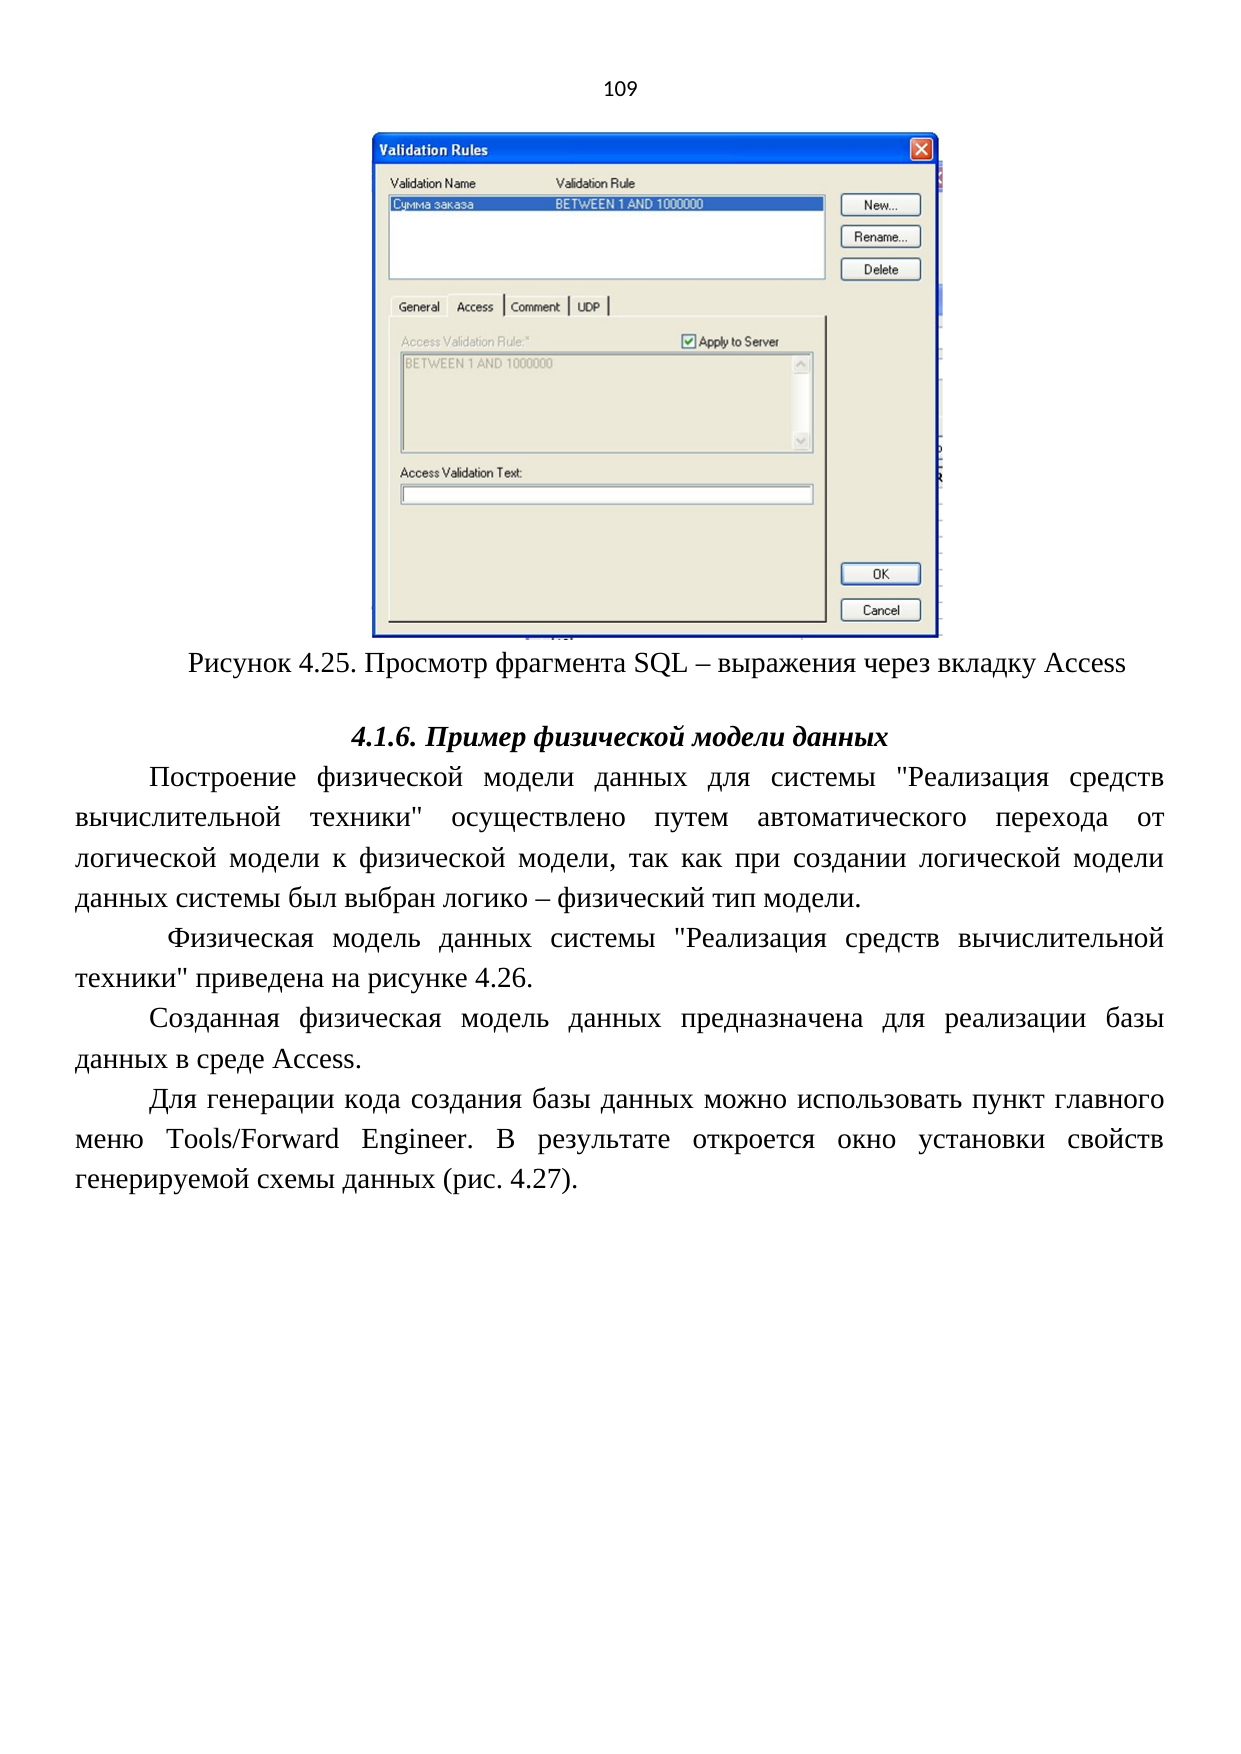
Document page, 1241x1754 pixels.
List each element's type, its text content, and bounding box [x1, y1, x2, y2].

text Рисунок 4.25. Просмотр фрагмента SQL – выражения через вкладку Access [75, 645, 1165, 679]
text Построение физической модели данных для системы "Реализация средств вычислительной техники" осуществлено путем автоматического перехода от логической модели к физической модели, так как при создании логической модели данных системы был выбран логико – физический тип модели. [75, 759, 1165, 913]
text Для генерации кода создания базы данных можно использовать пункт главного меню Tools/Forward Engineer. В результате откроется окно установки свойств генерируемой схемы данных (рис. 4.27). [75, 1081, 1165, 1195]
picture [371, 129, 943, 640]
text Физическая модель данных системы "Реализация средств вычислительной техники" приведена на рисунке 4.26. [75, 920, 1165, 994]
text Созданная физическая модель данных предназначена для реализации базы данных в среде Access. [75, 1001, 1165, 1074]
text 4.1.6. Пример физической модели данных [75, 719, 1165, 753]
